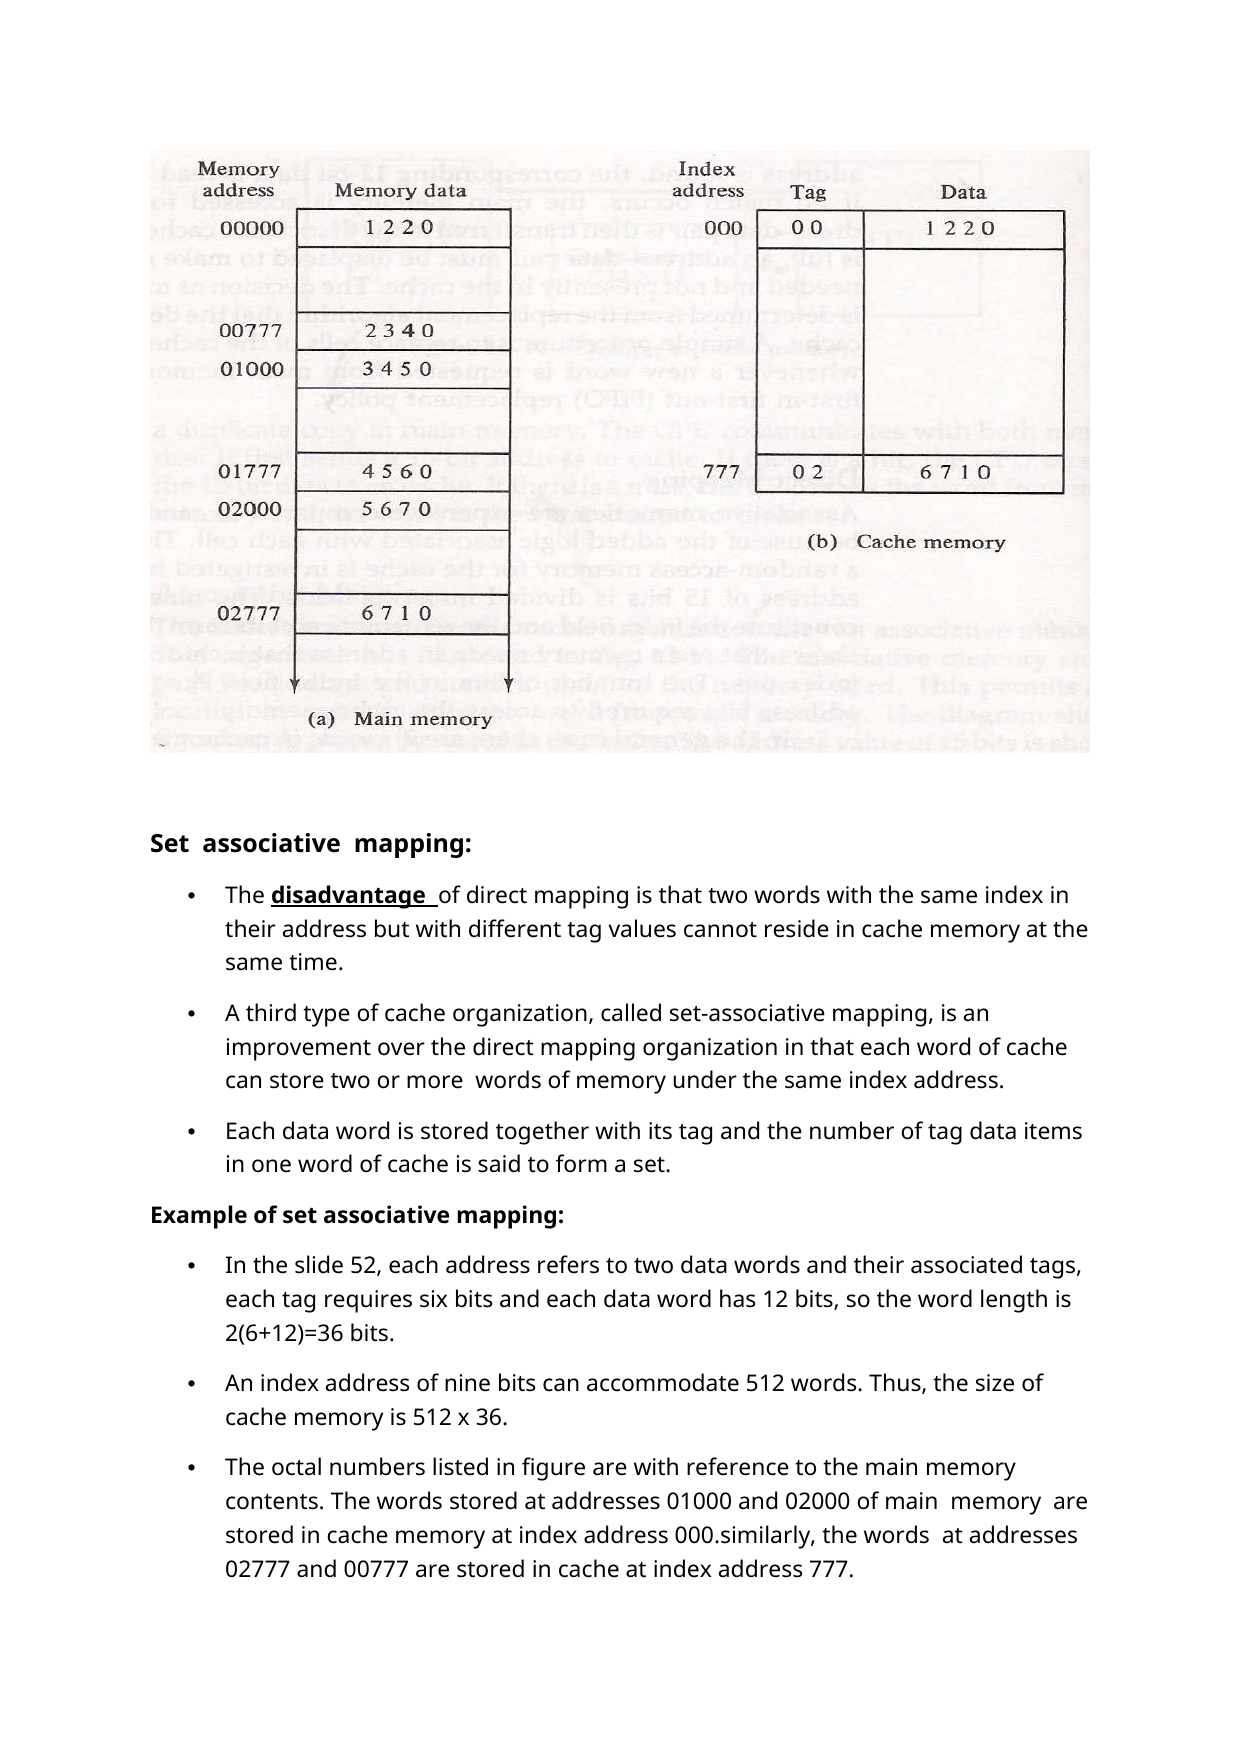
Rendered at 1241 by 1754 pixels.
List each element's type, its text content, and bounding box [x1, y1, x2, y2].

picture [150, 150, 1091, 753]
list Each data word is stored together with its tag and the number of tag data items in one word of cache is said to form a set. [187, 1114, 1090, 1179]
list The disadvantage of direct mapping is that two words with the same index in their address but with different tag values cannot reside in cache memory at the same time. [187, 879, 1090, 977]
list The octal numbers listed in figure are with reference to the main memory contents. The words stored at addresses 01000 and 02000 of main memory are stored in cache memory at index address 000.similarly, the words at addresses 02777 and 00777 are stored in cache at index address 777. [187, 1451, 1090, 1584]
text Example of set associative mapping: [150, 1199, 1090, 1230]
list A third type of cache organization, called set-associative mapping, is an improvement over the direct mapping organization in that each word of cache can store two or more words of memory under the same index address. [187, 997, 1090, 1095]
text Set associative mapping: [150, 825, 1090, 859]
list In the slide 52, each address refers to two data words and their associated tags, each tag requires six bits and each data word has 12 bits, so the word length is 2(6+12)=36 bits. [187, 1249, 1090, 1348]
list An index address of nine bits can accommodate 512 words. Thus, the size of cache memory is 512 x 36. [187, 1367, 1090, 1432]
